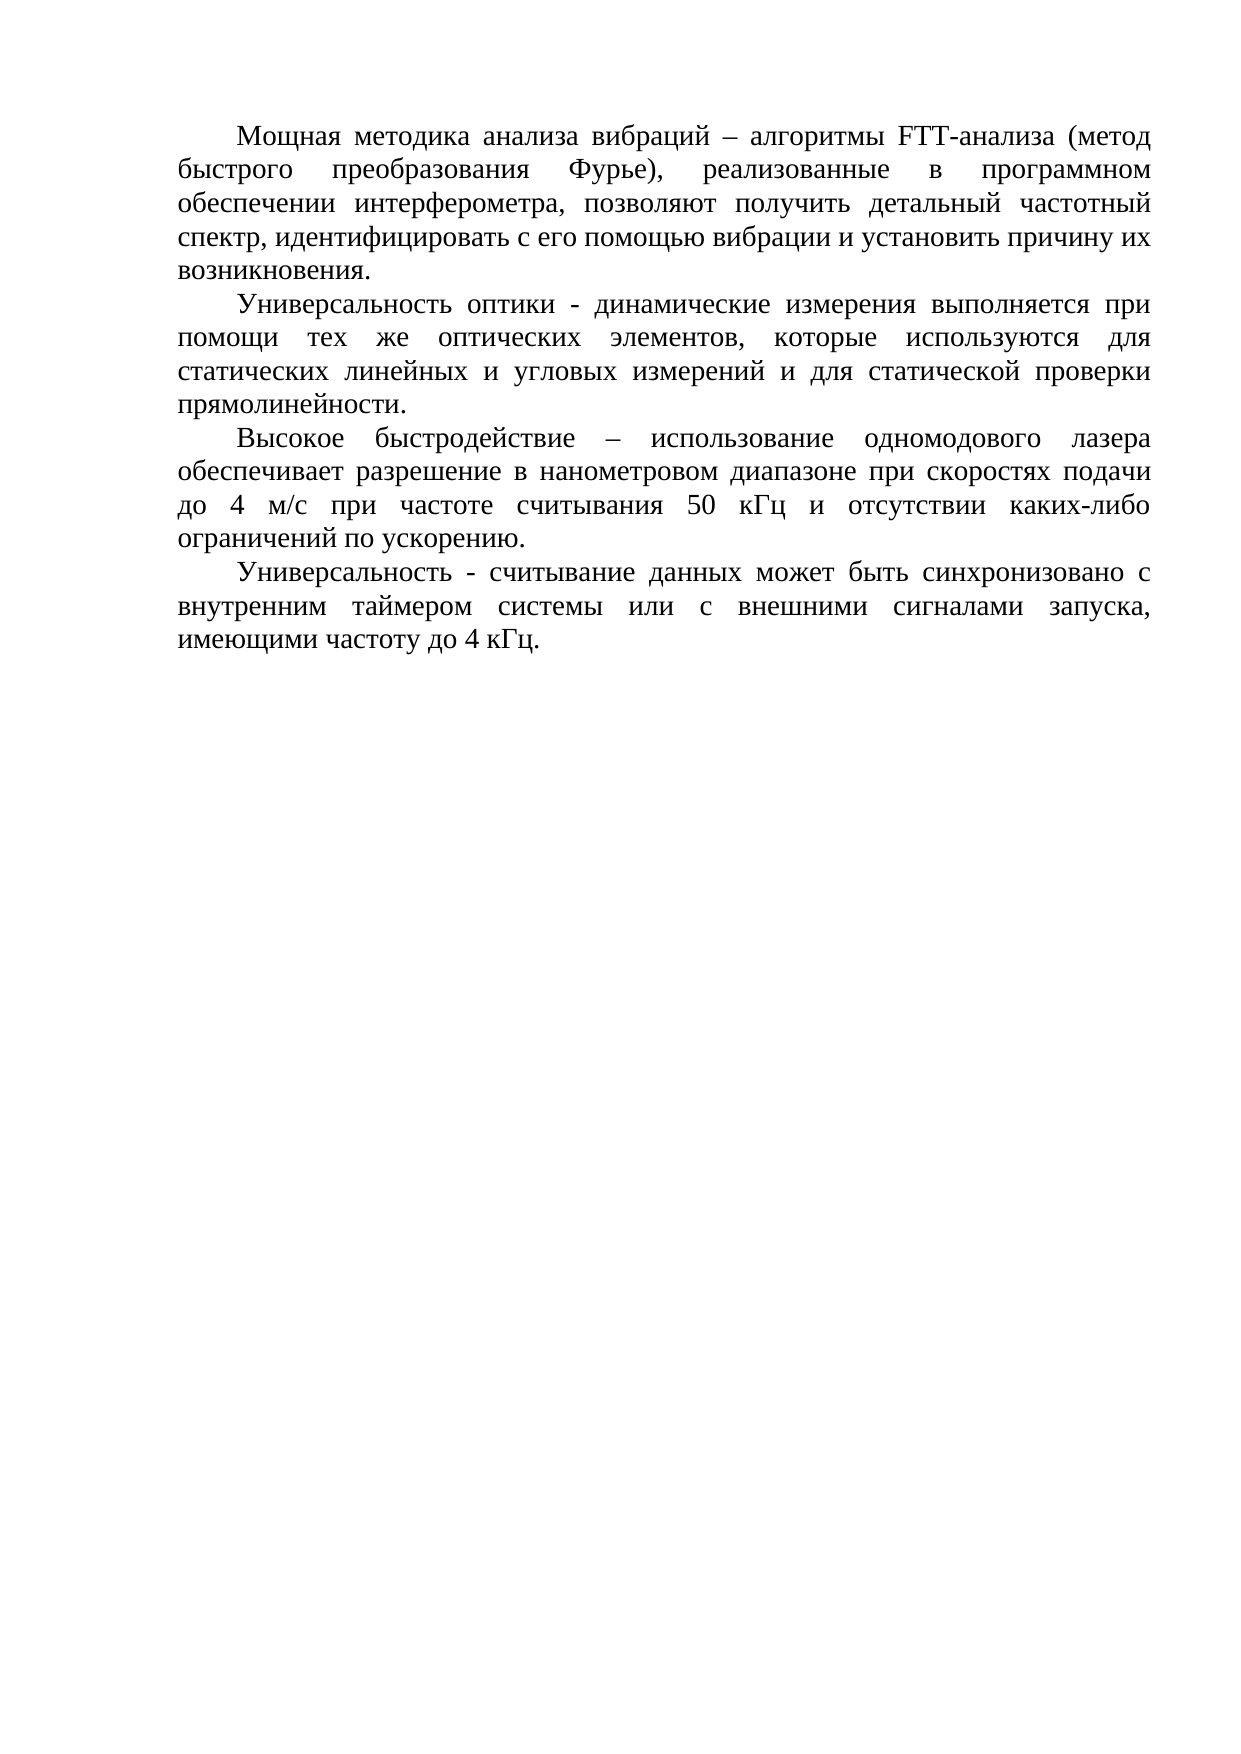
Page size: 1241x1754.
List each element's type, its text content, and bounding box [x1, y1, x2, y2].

text Универсальность - считывание данных может быть синхронизовано с внутренним таймером системы или с внешними сигналами запуска, имеющими частоту до 4 кГц. [177, 554, 1152, 655]
text Мощная методика анализа вибраций – алгоритмы FTT-анализа (метод быстрого преобразования Фурье), реализованные в программном обеспечении интерферометра, позволяют получить детальный частотный спектр, идентифицировать с его помощью вибрации и установить причину их возникновения. [177, 118, 1152, 286]
text Универсальность оптики - динамические измерения выполняется при помощи тех же оптических элементов, которые используются для статических линейных и угловых измерений и для статической проверки прямолинейности. [177, 286, 1152, 420]
text Высокое быстродействие – использование одномодового лазера обеспечивает разрешение в нанометровом диапазоне при скоростях подачи до 4 м/с при частоте считывания 50 кГц и отсутствии каких-либо ограничений по ускорению. [177, 420, 1152, 554]
